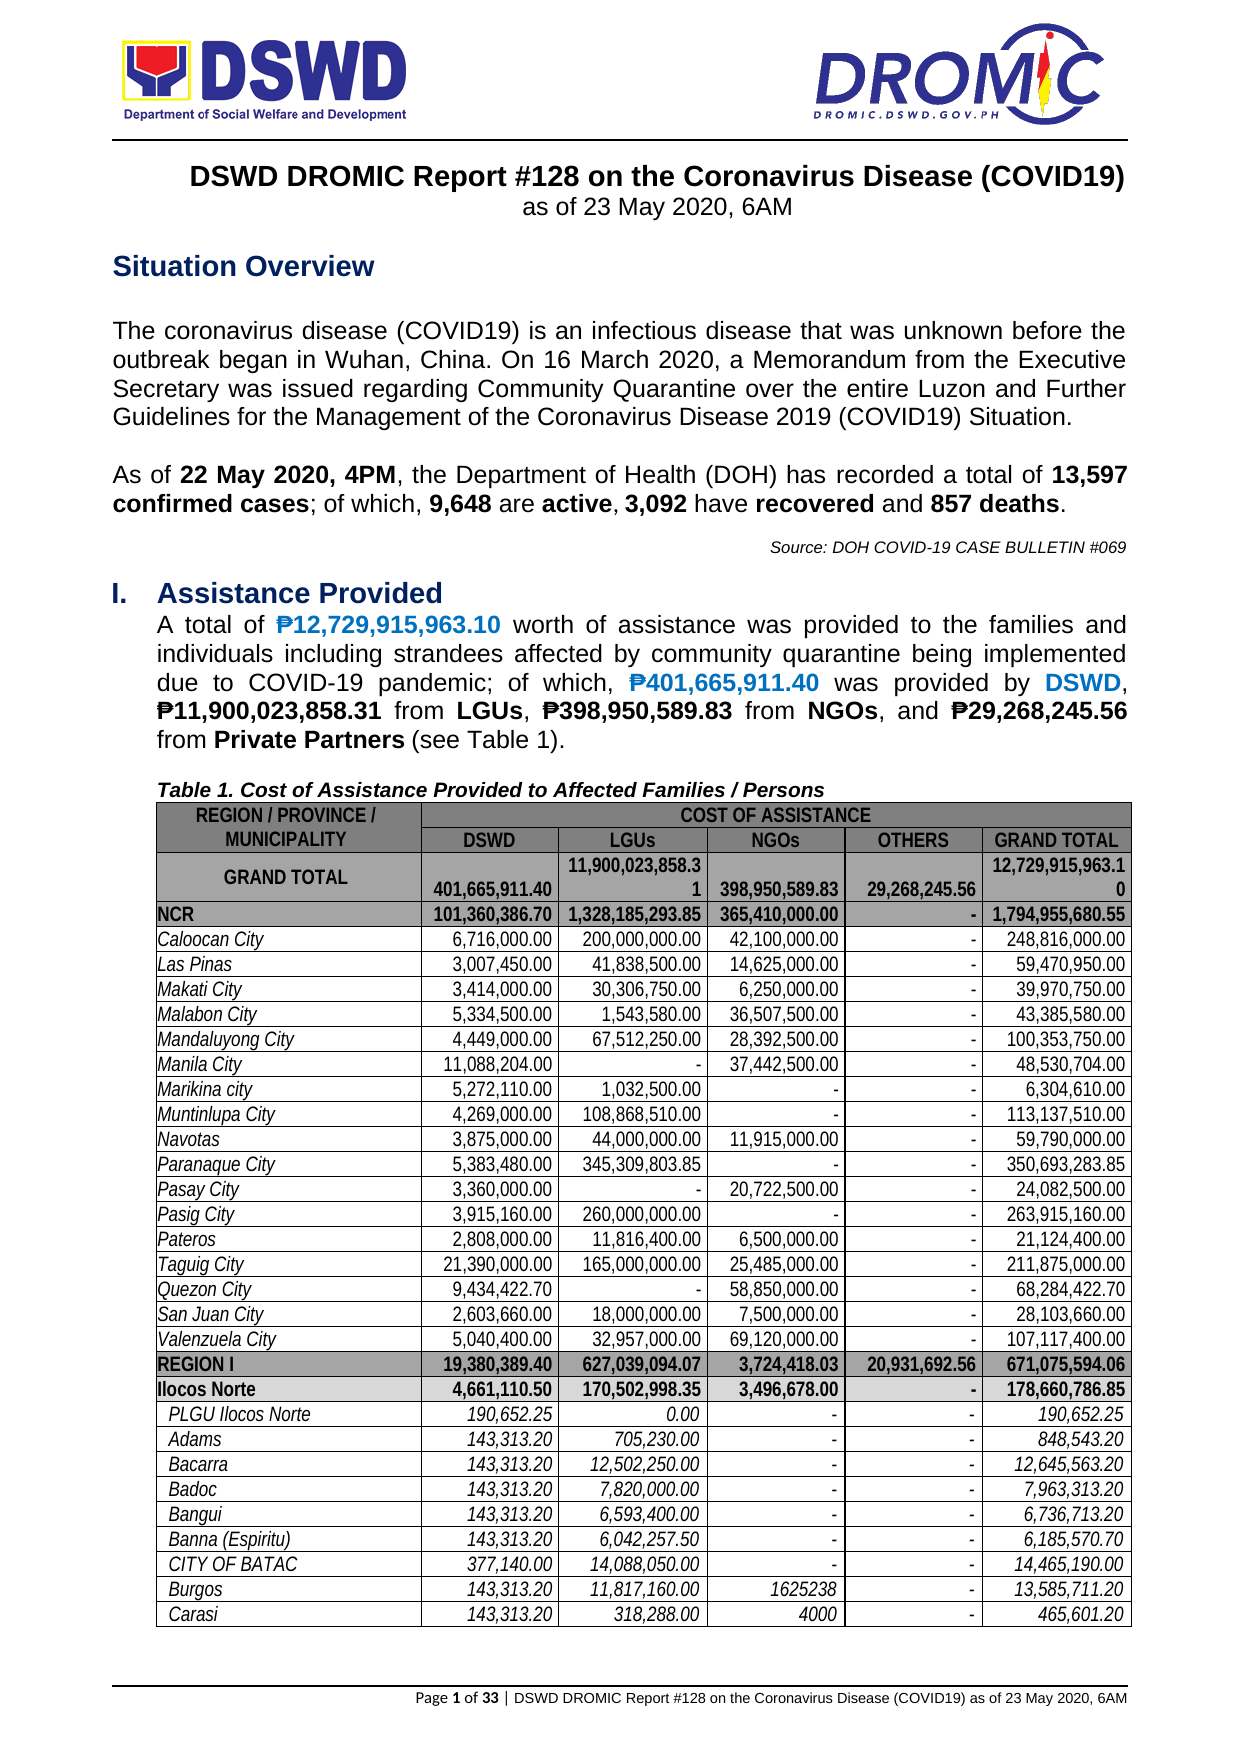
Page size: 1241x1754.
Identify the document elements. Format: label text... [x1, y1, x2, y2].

table_cell Las Pinas [157, 952, 421, 976]
table_cell 11,817,160.00 [559, 1577, 707, 1601]
table_cell - [846, 1452, 982, 1476]
list Assistance Provided [111, 577, 1128, 610]
table_cell Malabon City [157, 1002, 421, 1026]
table_cell - [846, 1277, 982, 1301]
text The coronavirus disease (COVID19) is an infectious disease that was unknown before the outbreak began in Wuhan, China. On 16 March 2020, a Memorandum from the Executive Secretary was issued regarding Community Quarantine over the entire Luzon and Further Guidelines for the Management of the Coronavirus Disease 2019 (COVID19) Situation. [112, 316, 1128, 431]
table_cell - [846, 1052, 982, 1076]
table_cell 14,465,190.00 [983, 1552, 1131, 1576]
table_cell 5,040,400.00 [422, 1327, 558, 1351]
table_cell 1625238 [708, 1577, 844, 1601]
table_cell 2,808,000.00 [422, 1227, 558, 1251]
table_cell [157, 1527, 168, 1551]
table_cell 14,088,050.00 [559, 1552, 707, 1576]
table_cell - [846, 1577, 982, 1601]
table_cell 1,543,580.00 [559, 1002, 707, 1026]
table_cell [157, 1502, 168, 1526]
table_cell 143,313.20 [422, 1602, 558, 1626]
table_cell Pasig City [157, 1202, 421, 1226]
table_cell 318,288.00 [559, 1602, 707, 1626]
table_cell Banna (Espiritu) [168, 1527, 421, 1551]
table_cell - [846, 1427, 982, 1451]
table_cell 6,736,713.20 [983, 1502, 1131, 1526]
table_cell REGION I [157, 1352, 421, 1376]
table_cell 143,313.20 [422, 1577, 558, 1601]
table_cell - [846, 1252, 982, 1276]
table_cell - [559, 1177, 707, 1201]
table_cell - [708, 1102, 844, 1126]
table_cell - [846, 1002, 982, 1026]
picture [112, 37, 417, 125]
table_cell 20,722,500.00 [708, 1177, 844, 1201]
table_cell DSWD [422, 828, 558, 852]
table_cell - [708, 1077, 844, 1101]
text As of 22 May 2020, 4PM, the Department of Health (DOH) has recorded a total of 13,597 confirmed cases; of which, 9,648 are active, 3,092 have recovered and 857 deaths. [112, 460, 1128, 519]
table_cell NGOs [708, 828, 844, 852]
table_cell 3,360,000.00 [422, 1177, 558, 1201]
table_cell 365,410,000.00 [708, 902, 844, 926]
table_cell 59,470,950.00 [983, 952, 1131, 976]
table_cell Navotas [157, 1127, 421, 1151]
table_cell 108,868,510.00 [559, 1102, 707, 1126]
table_cell Bangui [168, 1502, 421, 1526]
table_cell 67,512,250.00 [559, 1027, 707, 1051]
table_cell Pateros [157, 1227, 421, 1251]
table_cell 42,100,000.00 [708, 927, 844, 951]
table_cell - [846, 1502, 982, 1526]
table_cell 1,032,500.00 [559, 1077, 707, 1101]
table_cell 43,385,580.00 [983, 1002, 1131, 1026]
table_cell 671,075,594.06 [983, 1352, 1131, 1376]
table_cell - [846, 1102, 982, 1126]
table_cell - [708, 1427, 844, 1451]
table_cell - [846, 1152, 982, 1176]
table_cell 4,269,000.00 [422, 1102, 558, 1126]
table_cell 143,313.20 [422, 1502, 558, 1526]
table_cell - [846, 1227, 982, 1251]
table_cell 178,660,786.85 [983, 1377, 1131, 1401]
table_cell 21,124,400.00 [983, 1227, 1131, 1251]
table_cell - [559, 1052, 707, 1076]
table_cell 7,963,313.20 [983, 1477, 1131, 1501]
table_cell 5,334,500.00 [422, 1002, 558, 1026]
table_cell - [846, 1127, 982, 1151]
table_cell 48,530,704.00 [983, 1052, 1131, 1076]
table_cell - [708, 1527, 844, 1551]
table_cell - [846, 927, 982, 951]
table_cell Ilocos Norte [157, 1377, 421, 1401]
table_cell 18,000,000.00 [559, 1302, 707, 1326]
table_cell 3,414,000.00 [422, 977, 558, 1001]
table_cell [157, 1552, 168, 1576]
table_cell - [846, 1077, 982, 1101]
table_cell Makati City [157, 977, 421, 1001]
table_cell 107,117,400.00 [983, 1327, 1131, 1351]
table_cell - [708, 1202, 844, 1226]
table_cell 3,724,418.03 [708, 1352, 844, 1376]
table_cell 6,185,570.70 [983, 1527, 1131, 1551]
text Source: DOH COVID-19 CASE BULLETIN #069 [112, 538, 1128, 557]
table_cell 113,137,510.00 [983, 1102, 1131, 1126]
table_cell 7,820,000.00 [559, 1477, 707, 1501]
table_cell Paranaque City [157, 1152, 421, 1176]
table_cell 165,000,000.00 [559, 1252, 707, 1276]
table_cell Manila City [157, 1052, 421, 1076]
table_cell 705,230.00 [559, 1427, 707, 1451]
table_cell 20,931,692.56 [846, 1352, 982, 1376]
table_cell - [708, 1552, 844, 1576]
table_cell Taguig City [157, 1252, 421, 1276]
table_cell - [846, 1327, 982, 1351]
table_cell 6,042,257.50 [559, 1527, 707, 1551]
table_cell 6,593,400.00 [559, 1502, 707, 1526]
table_cell - [846, 1177, 982, 1201]
table_cell 14,625,000.00 [708, 952, 844, 976]
table_cell 21,390,000.00 [422, 1252, 558, 1276]
table_cell 1,794,955,680.55 [983, 902, 1131, 926]
table_cell 143,313.20 [422, 1427, 558, 1451]
table_cell - [846, 1552, 982, 1576]
table_cell 260,000,000.00 [559, 1202, 707, 1226]
text Table 1. Cost of Assistance Provided to Affected Families / Persons [112, 778, 1128, 802]
table_cell 12,645,563.20 [983, 1452, 1131, 1476]
table_cell Carasi [168, 1602, 421, 1626]
table_cell Quezon City [157, 1277, 421, 1301]
table_cell 25,485,000.00 [708, 1252, 844, 1276]
table_cell 143,313.20 [422, 1452, 558, 1476]
table_cell OTHERS [846, 828, 982, 852]
table_cell 5,272,110.00 [422, 1077, 558, 1101]
table_cell Pasay City [157, 1177, 421, 1201]
text A total of ₱12,729,915,963.10 worth of assistance was provided to the families and individuals including strandees affected by community quarantine being implemented due to COVID-19 pandemic; of which, ₱401,665,911.40 was provided by DSWD, ₱11,900,023,858.31 from LGUs, ₱398,950,589.83 from NGOs, and ₱29,268,245.56 from Private Partners (see Table 1). [157, 610, 1128, 754]
table_cell 2,603,660.00 [422, 1302, 558, 1326]
table_cell 58,850,000.00 [708, 1277, 844, 1301]
table_cell 211,875,000.00 [983, 1252, 1131, 1276]
table_cell Muntinlupa City [157, 1102, 421, 1126]
table_cell 69,120,000.00 [708, 1327, 844, 1351]
table_cell [157, 1477, 168, 1501]
table_cell 37,442,500.00 [708, 1052, 844, 1076]
table_cell 190,652.25 [422, 1402, 558, 1426]
table_cell 4000 [708, 1602, 844, 1626]
text as of 23 May 2020, 6AM [187, 192, 1128, 221]
table_cell 12,729,915,963.10 [983, 853, 1131, 901]
table_cell PLGU Ilocos Norte [168, 1402, 421, 1426]
table_cell 401,665,911.40 [422, 853, 558, 901]
table_cell 11,900,023,858.31 [559, 853, 707, 901]
table_cell 263,915,160.00 [983, 1202, 1131, 1226]
table_cell 627,039,094.07 [559, 1352, 707, 1376]
table_cell 6,304,610.00 [983, 1077, 1131, 1101]
table_cell LGUs [559, 828, 707, 852]
table_cell 200,000,000.00 [559, 927, 707, 951]
table_cell Marikina city [157, 1077, 421, 1101]
table_cell 3,875,000.00 [422, 1127, 558, 1151]
table_cell 848,543.20 [983, 1427, 1131, 1451]
table_cell Burgos [168, 1577, 421, 1601]
table_cell 143,313.20 [422, 1527, 558, 1551]
table_cell - [846, 902, 982, 926]
table_cell - [708, 1152, 844, 1176]
table_cell - [846, 1602, 982, 1626]
table_cell 59,790,000.00 [983, 1127, 1131, 1151]
table_cell 13,585,711.20 [983, 1577, 1131, 1601]
table_cell 345,309,803.85 [559, 1152, 707, 1176]
table_cell 101,360,386.70 [422, 902, 558, 926]
table_cell 6,500,000.00 [708, 1227, 844, 1251]
table_cell NCR [157, 902, 421, 926]
table_cell 11,816,400.00 [559, 1227, 707, 1251]
table_cell 465,601.20 [983, 1602, 1131, 1626]
table_cell 377,140.00 [422, 1552, 558, 1576]
table_cell - [846, 952, 982, 976]
table_cell 36,507,500.00 [708, 1002, 844, 1026]
table_cell 9,434,422.70 [422, 1277, 558, 1301]
table_cell CITY OF BATAC [168, 1552, 421, 1576]
table_cell [157, 1602, 168, 1626]
table_cell 170,502,998.35 [559, 1377, 707, 1401]
table_cell - [846, 977, 982, 1001]
table_cell GRAND TOTAL [157, 853, 421, 901]
table_cell 39,970,750.00 [983, 977, 1131, 1001]
table_cell Mandaluyong City [157, 1027, 421, 1051]
table_header COST OF ASSISTANCE [422, 803, 1131, 827]
table_cell 4,661,110.50 [422, 1377, 558, 1401]
table_cell - [846, 1302, 982, 1326]
table_cell 190,652.25 [983, 1402, 1131, 1426]
table_cell San Juan City [157, 1302, 421, 1326]
table_cell 143,313.20 [422, 1477, 558, 1501]
table_cell - [708, 1402, 844, 1426]
table_cell - [708, 1477, 844, 1501]
table_cell Badoc [168, 1477, 421, 1501]
table_cell 30,306,750.00 [559, 977, 707, 1001]
table_cell - [846, 1527, 982, 1551]
table_cell 19,380,389.40 [422, 1352, 558, 1376]
table_cell Adams [168, 1427, 421, 1451]
table_cell Caloocan City [157, 927, 421, 951]
table_cell - [708, 1452, 844, 1476]
table_cell 28,103,660.00 [983, 1302, 1131, 1326]
table_cell 68,284,422.70 [983, 1277, 1131, 1301]
table_cell 24,082,500.00 [983, 1177, 1131, 1201]
table_cell 3,496,678.00 [708, 1377, 844, 1401]
table_cell [157, 1427, 168, 1451]
table_cell - [559, 1277, 707, 1301]
text Situation Overview [112, 249, 1128, 282]
table_cell [157, 1452, 168, 1476]
table_cell 248,816,000.00 [983, 927, 1131, 951]
table_cell 3,007,450.00 [422, 952, 558, 976]
table_cell [157, 1577, 168, 1601]
table_cell Bacarra [168, 1452, 421, 1476]
table_cell 41,838,500.00 [559, 952, 707, 976]
table_cell 398,950,589.83 [708, 853, 844, 901]
table_cell 11,915,000.00 [708, 1127, 844, 1151]
table_cell - [846, 1477, 982, 1501]
table_cell 100,353,750.00 [983, 1027, 1131, 1051]
table_header REGION / PROVINCE / MUNICIPALITY [157, 803, 421, 852]
table_cell [157, 1402, 168, 1426]
table_cell 6,716,000.00 [422, 927, 558, 951]
table_cell 3,915,160.00 [422, 1202, 558, 1226]
table_cell 6,250,000.00 [708, 977, 844, 1001]
table_cell GRAND TOTAL [983, 828, 1131, 852]
table_cell 7,500,000.00 [708, 1302, 844, 1326]
table_cell - [846, 1402, 982, 1426]
table_cell 44,000,000.00 [559, 1127, 707, 1151]
table_cell 350,693,283.85 [983, 1152, 1131, 1176]
picture [781, 23, 1133, 125]
table_cell 28,392,500.00 [708, 1027, 844, 1051]
table_cell 4,449,000.00 [422, 1027, 558, 1051]
table_cell Valenzuela City [157, 1327, 421, 1351]
table_cell 1,328,185,293.85 [559, 902, 707, 926]
table_cell 32,957,000.00 [559, 1327, 707, 1351]
table_cell - [846, 1377, 982, 1401]
table_cell 12,502,250.00 [559, 1452, 707, 1476]
table_cell 11,088,204.00 [422, 1052, 558, 1076]
table_cell - [708, 1502, 844, 1526]
table_cell - [846, 1202, 982, 1226]
table_cell 5,383,480.00 [422, 1152, 558, 1176]
text DSWD DROMIC Report #128 on the Coronavirus Disease (COVID19) [187, 159, 1128, 192]
table_cell 29,268,245.56 [846, 853, 982, 901]
table_cell 0.00 [559, 1402, 707, 1426]
table_cell - [846, 1027, 982, 1051]
